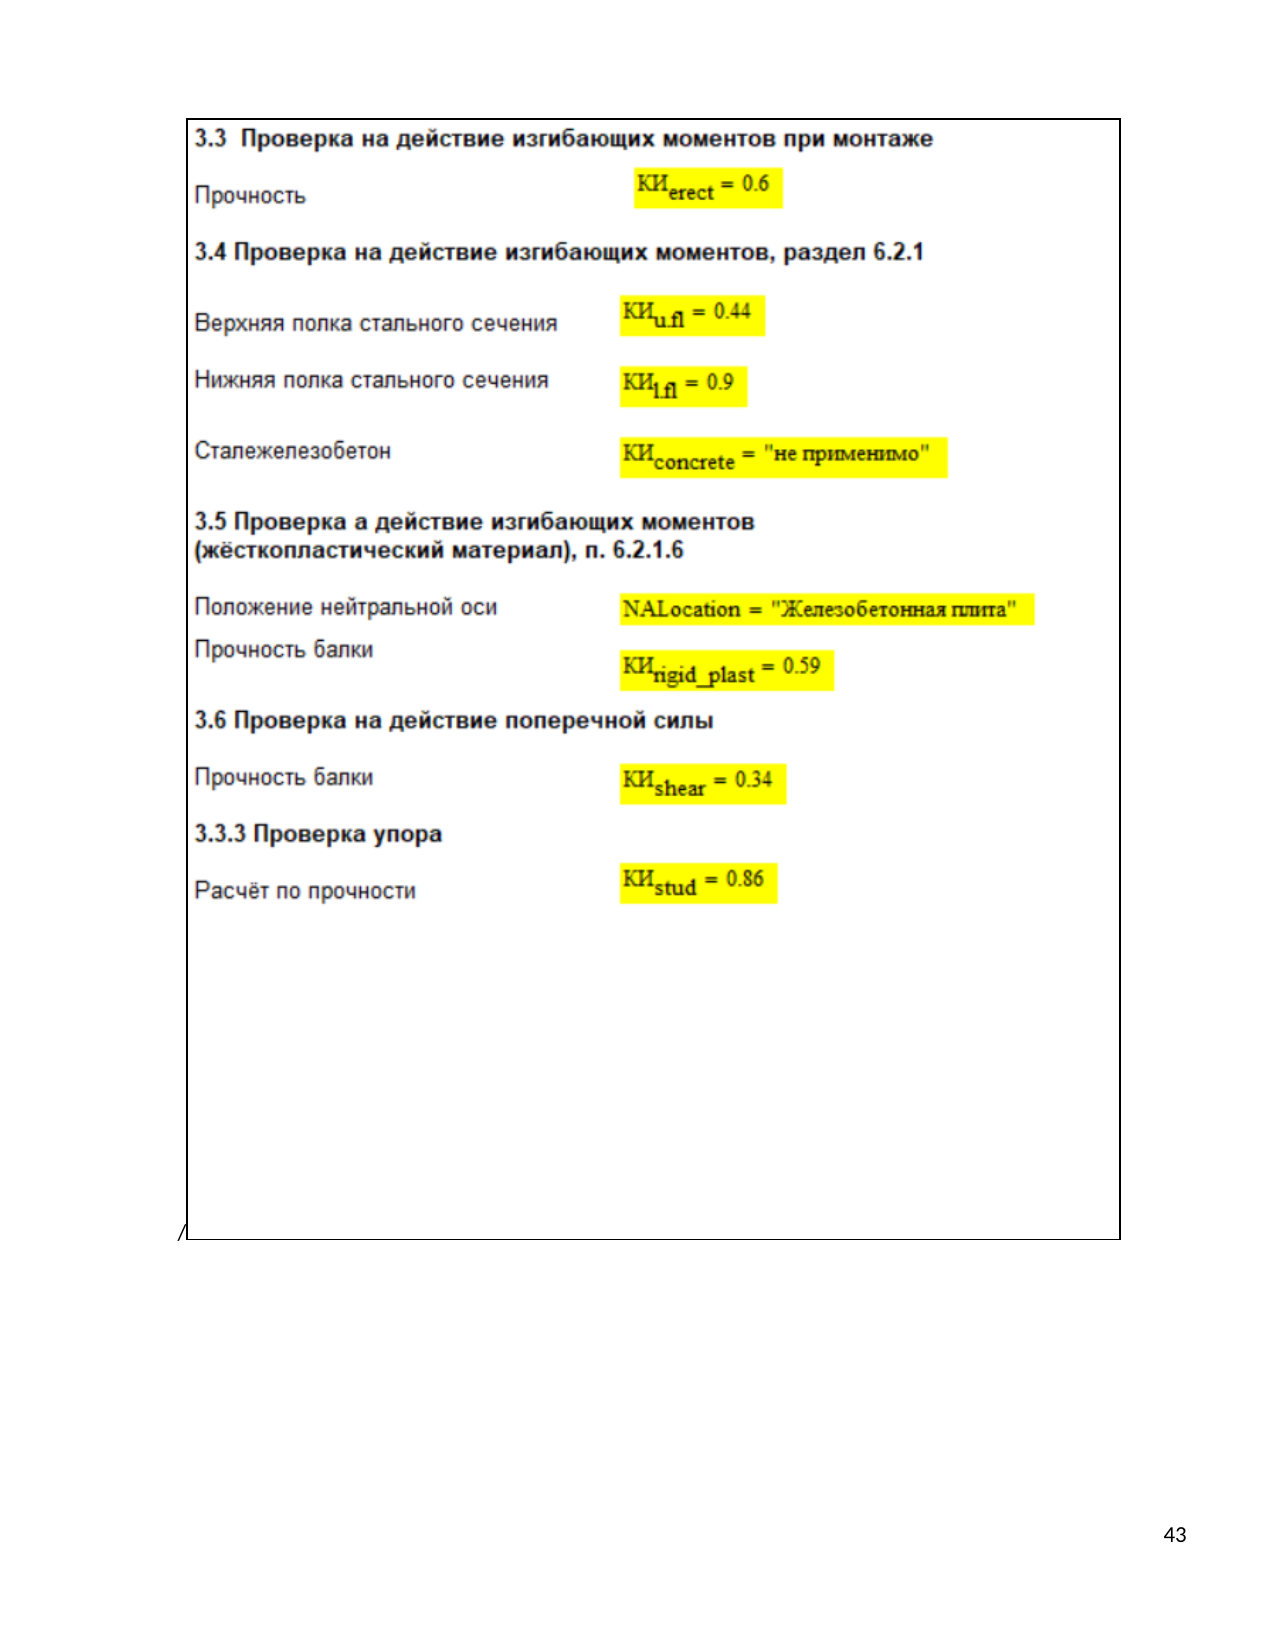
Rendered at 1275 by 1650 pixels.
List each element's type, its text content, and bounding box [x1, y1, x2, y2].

picture [188, 120, 1119, 921]
